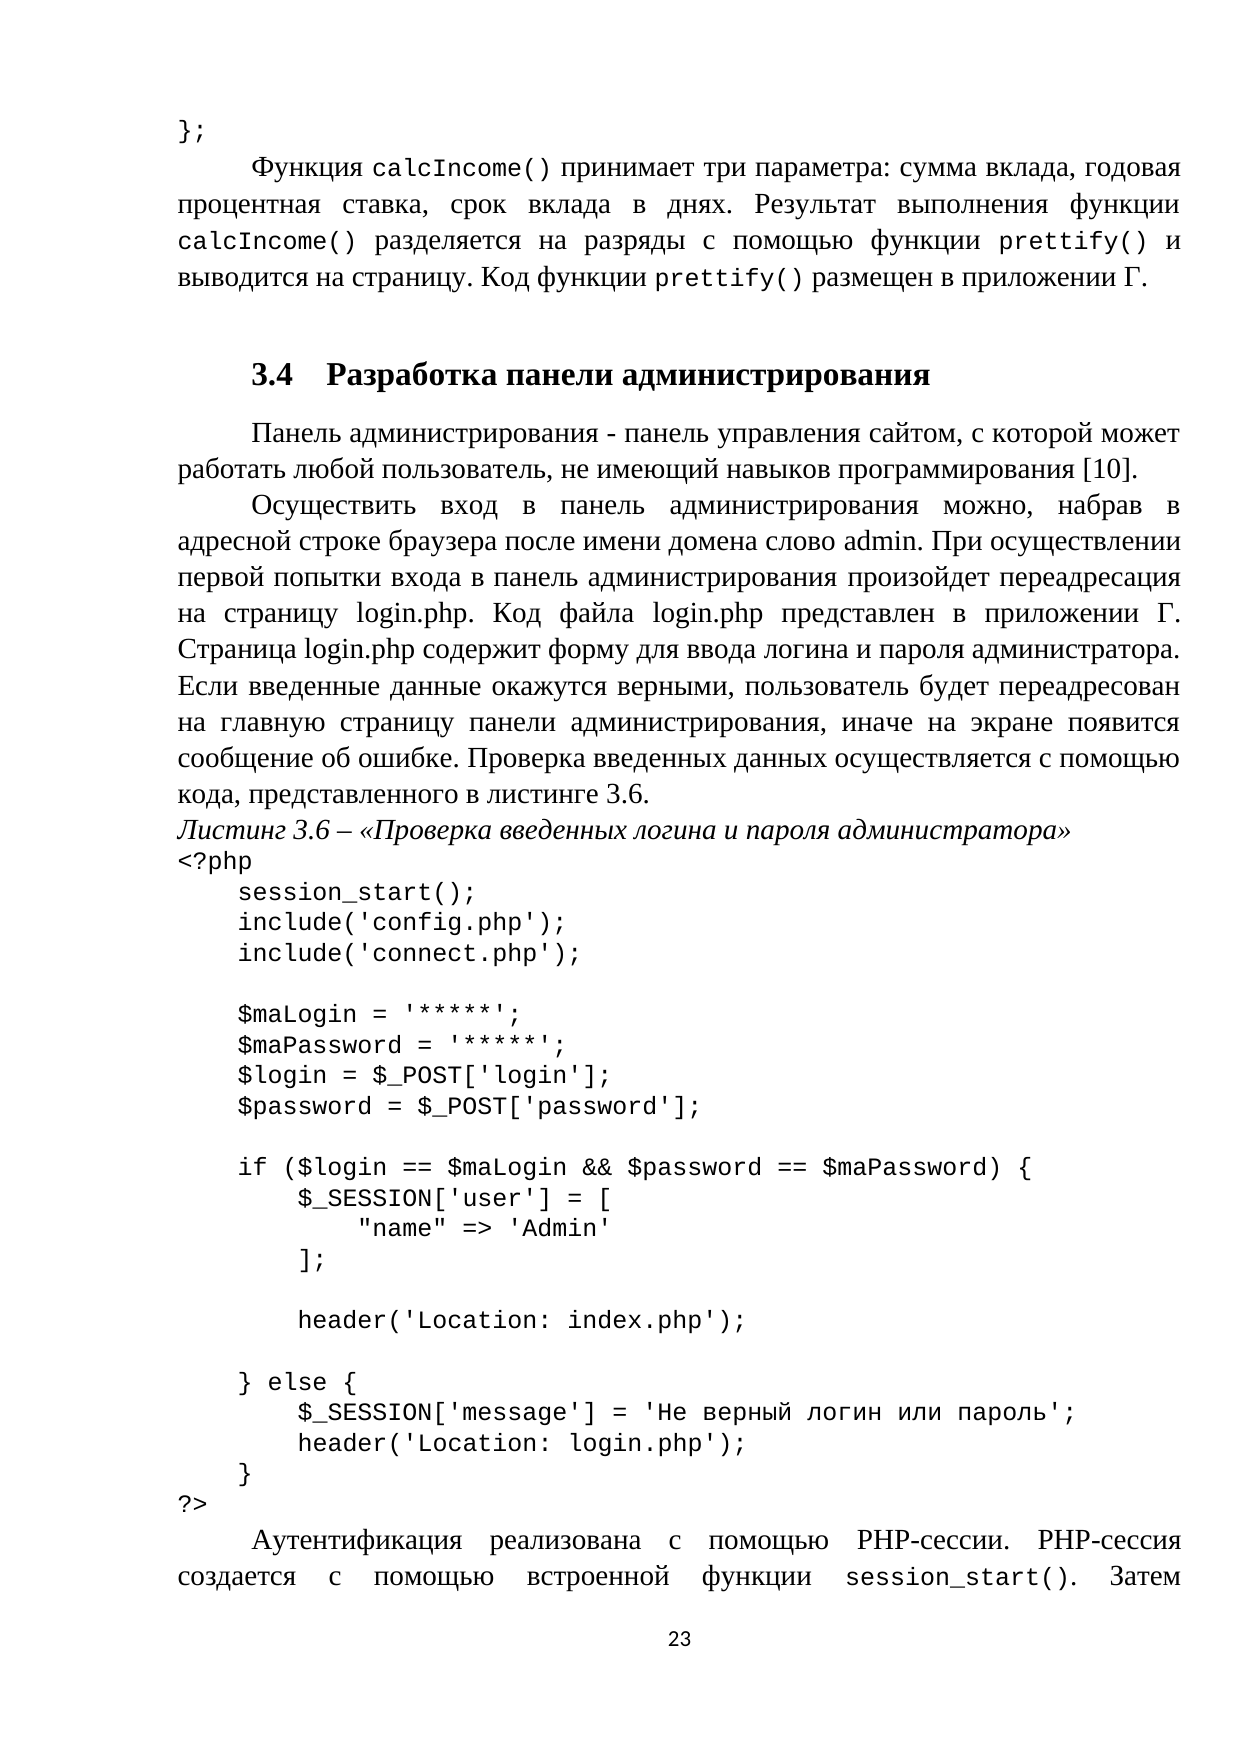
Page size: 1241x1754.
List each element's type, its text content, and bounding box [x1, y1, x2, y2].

text header('Location: login.php'); [177, 1431, 1181, 1459]
text $maLogin = '*****'; [177, 1002, 1181, 1030]
text "name" => 'Admin' [177, 1216, 1181, 1244]
text ]; [177, 1246, 1181, 1275]
text } [177, 1461, 1181, 1489]
text Осуществить вход в панель администрирования можно, набрав в адресной строке браузера после имени домена слово admin. При осуществлении первой попытки входа в панель администрирования произойдет переадресация на страницу login.php. Код файла login.php представлен в приложении Г. Страница login.php содержит форму для ввода логина и пароля администратора. Если введенные данные окажутся верными, пользователь будет переадресован на главную страницу панели администрирования, иначе на экране появится сообщение об ошибке. Проверка введенных данных осуществляется с помощью кода, представленного в листинге 3.6. [177, 487, 1181, 810]
text $password = $_POST['password']; [177, 1093, 1181, 1122]
text $maPassword = '*****'; [177, 1032, 1181, 1061]
text }; [177, 118, 1181, 146]
text Листинг 3.6 – «Проверка введенных логина и пароля администратора» [177, 812, 1181, 846]
text Панель администрирования - панель управления сайтом, с которой может работать любой пользователь, не имеющий навыков программирования [10]. [177, 415, 1181, 484]
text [177, 1522, 1181, 1593]
text include('config.php'); [177, 909, 1181, 938]
text $_SESSION['message'] = 'Не верный логин или пароль'; [177, 1400, 1181, 1428]
text ?> [177, 1492, 1181, 1520]
text header('Location: index.php'); [177, 1308, 1181, 1336]
text Функция calcIncome() принимает три параметра: сумма вклада, годовая процентная ставка, срок вклада в днях. Результат выполнения функции calcIncome() разделяется на разряды с помощью функции prettify() и выводится на страницу. Код функции prettify() размещен в приложении Г. [177, 149, 1181, 294]
text include('connect.php'); [177, 940, 1181, 968]
list Разработка панели администрирования [251, 354, 1181, 392]
text $login = $_POST['login']; [177, 1063, 1181, 1091]
text if ($login == $maLogin && $password == $maPassword) { [177, 1155, 1181, 1183]
text $_SESSION['user'] = [ [177, 1185, 1181, 1214]
text session_start(); [177, 879, 1181, 907]
text <?php [177, 848, 1181, 877]
text } else { [177, 1369, 1181, 1398]
